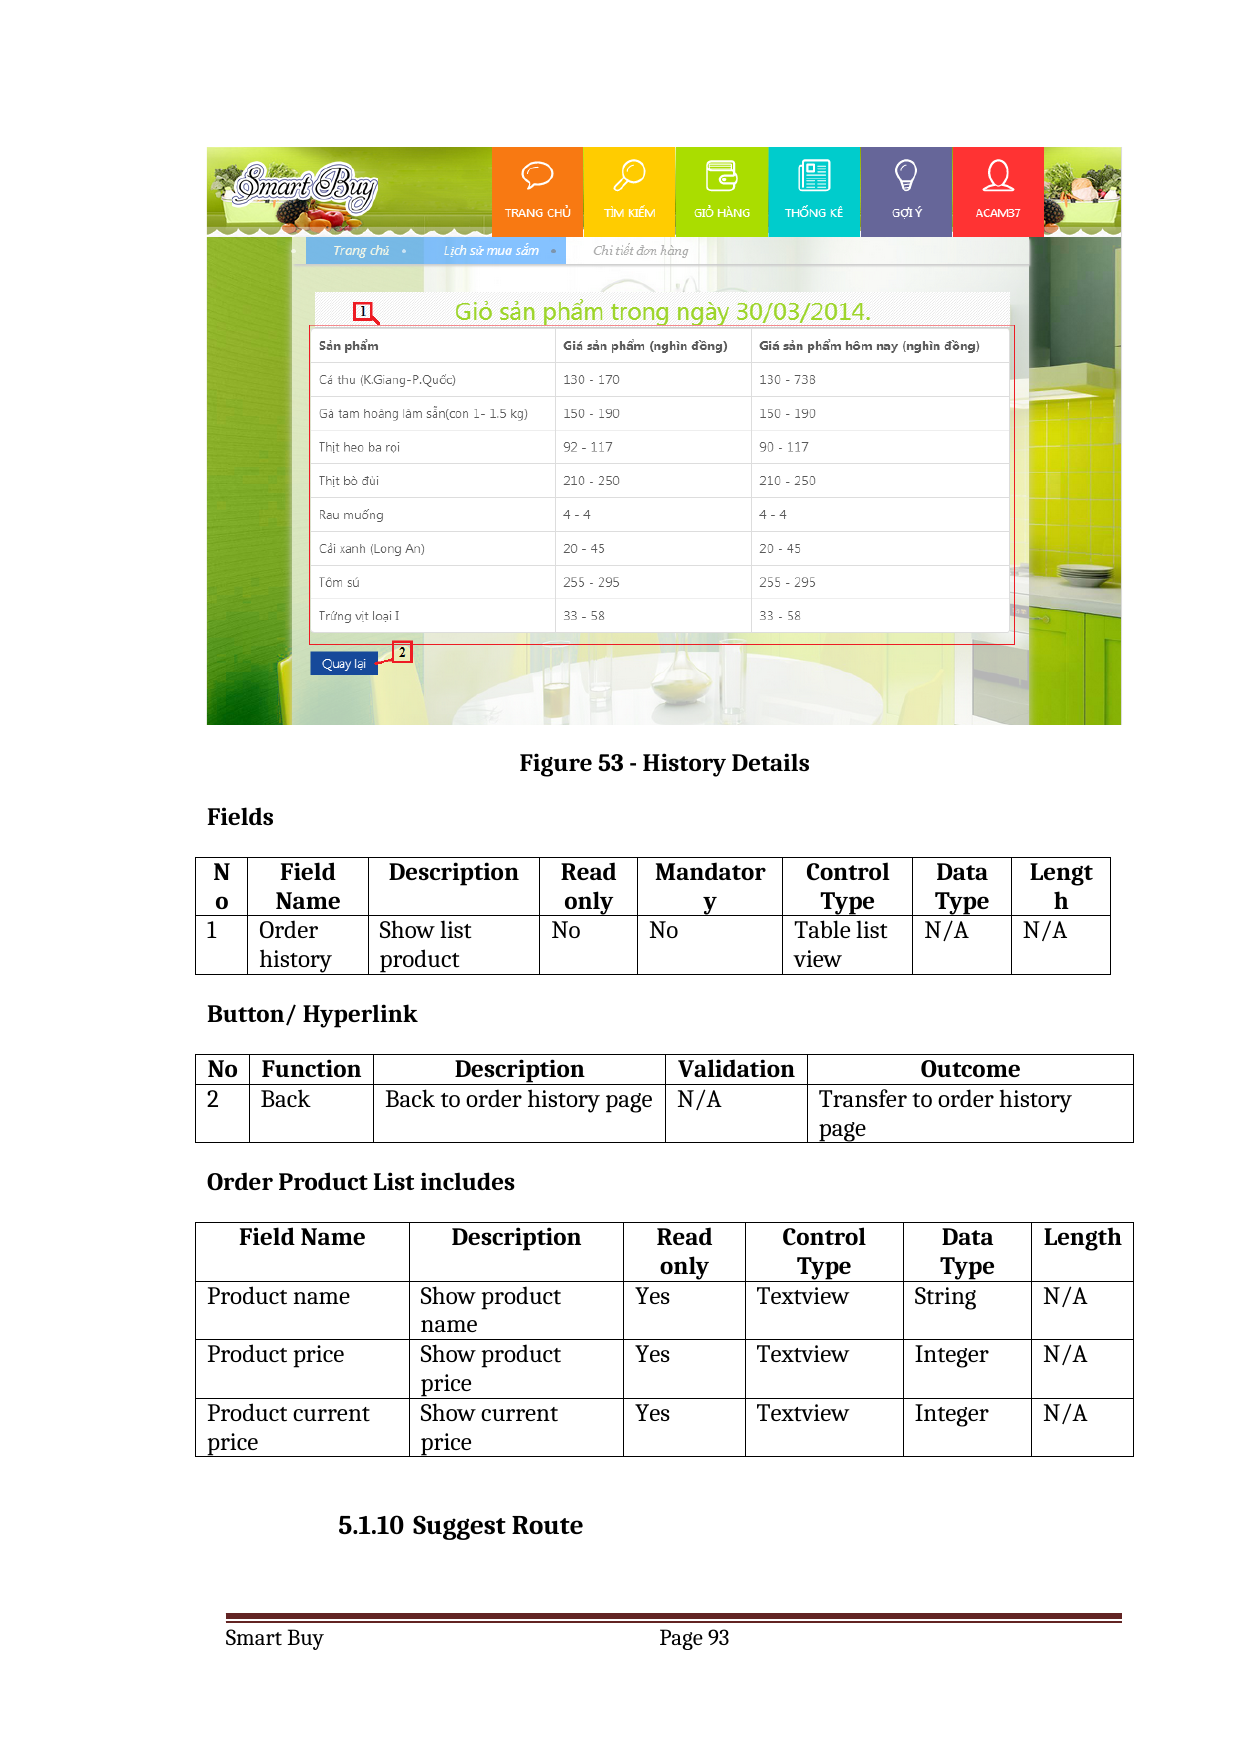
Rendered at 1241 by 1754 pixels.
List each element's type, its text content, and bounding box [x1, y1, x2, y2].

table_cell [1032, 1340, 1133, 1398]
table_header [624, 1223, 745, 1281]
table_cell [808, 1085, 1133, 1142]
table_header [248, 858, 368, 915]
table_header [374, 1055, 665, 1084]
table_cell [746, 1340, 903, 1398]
text Order Product List includes [207, 1168, 1122, 1197]
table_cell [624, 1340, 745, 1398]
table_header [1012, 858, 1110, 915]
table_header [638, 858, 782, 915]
text Fields [207, 803, 1122, 832]
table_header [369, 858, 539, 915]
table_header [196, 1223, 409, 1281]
text Button/ Hyperlink [207, 1000, 1122, 1029]
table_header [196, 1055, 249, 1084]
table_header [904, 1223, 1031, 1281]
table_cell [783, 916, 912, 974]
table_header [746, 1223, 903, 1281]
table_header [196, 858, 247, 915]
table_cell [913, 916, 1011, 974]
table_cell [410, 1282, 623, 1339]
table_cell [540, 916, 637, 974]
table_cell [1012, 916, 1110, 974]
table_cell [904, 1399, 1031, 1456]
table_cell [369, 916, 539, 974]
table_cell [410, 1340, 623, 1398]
picture [206, 147, 1123, 725]
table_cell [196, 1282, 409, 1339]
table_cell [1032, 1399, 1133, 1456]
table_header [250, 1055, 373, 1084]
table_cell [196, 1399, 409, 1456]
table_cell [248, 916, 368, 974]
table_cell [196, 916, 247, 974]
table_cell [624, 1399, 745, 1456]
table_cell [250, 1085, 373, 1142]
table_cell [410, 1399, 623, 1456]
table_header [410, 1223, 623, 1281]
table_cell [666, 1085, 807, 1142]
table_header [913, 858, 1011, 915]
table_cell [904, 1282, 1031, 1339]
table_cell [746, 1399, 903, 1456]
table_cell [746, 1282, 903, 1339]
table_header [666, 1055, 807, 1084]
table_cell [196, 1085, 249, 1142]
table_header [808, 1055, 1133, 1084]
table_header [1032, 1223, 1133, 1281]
subtitle Suggest Route [338, 1510, 1122, 1541]
text Figure 53 - History Details [207, 749, 1122, 778]
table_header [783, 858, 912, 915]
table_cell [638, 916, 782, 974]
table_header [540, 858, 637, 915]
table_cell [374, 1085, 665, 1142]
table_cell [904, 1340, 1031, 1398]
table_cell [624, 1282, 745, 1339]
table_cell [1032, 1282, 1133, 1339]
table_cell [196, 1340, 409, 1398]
